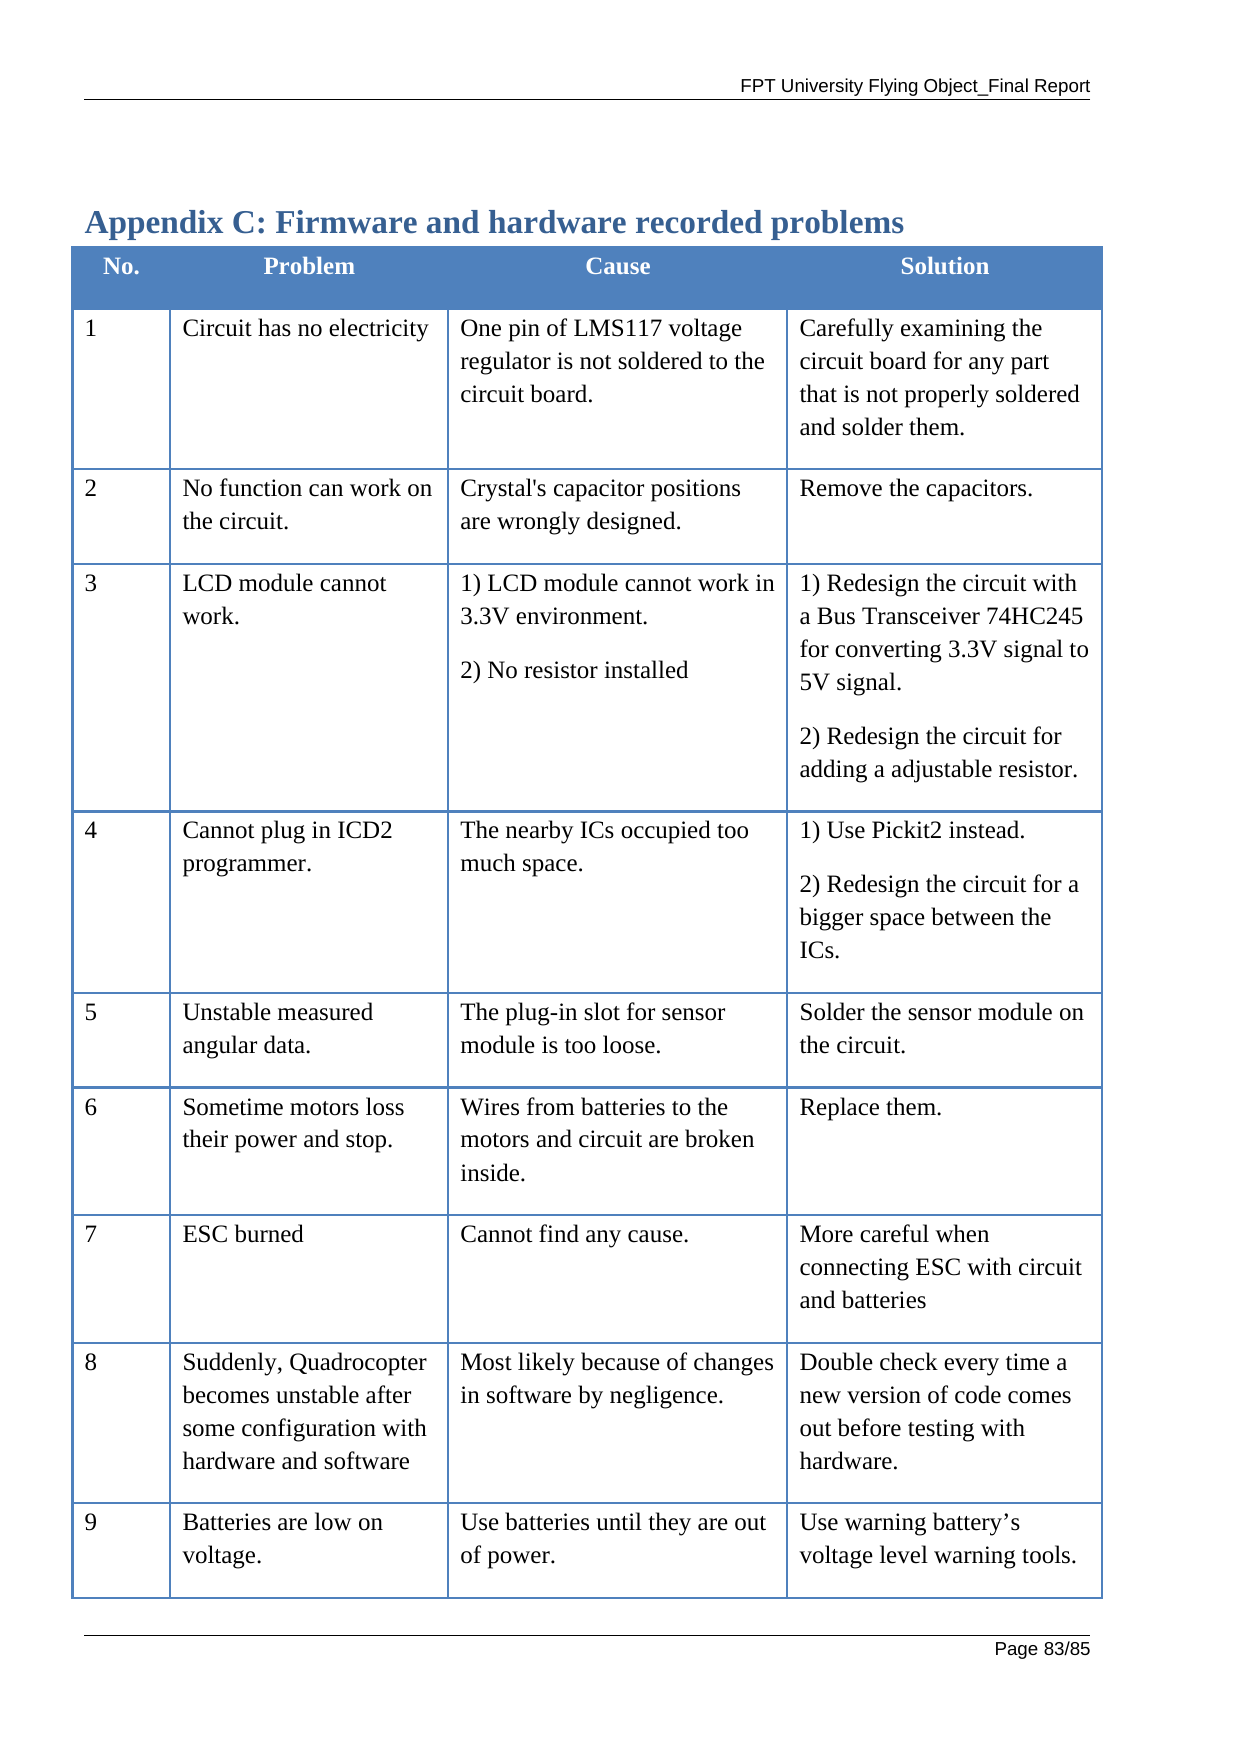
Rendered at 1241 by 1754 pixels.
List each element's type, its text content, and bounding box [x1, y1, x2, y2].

table_cell 8 [74, 1344, 169, 1502]
table_header Cause [449, 248, 786, 308]
table_cell The nearby ICs occupied too much space. [449, 813, 786, 992]
table_cell Unstable measured angular data. [171, 994, 447, 1086]
table_cell 6 [74, 1089, 169, 1214]
table_cell 4 [74, 813, 169, 992]
table_cell 2 [74, 470, 169, 563]
table_cell Replace them. [788, 1089, 1101, 1214]
table_cell LCD module cannot work. [171, 565, 447, 810]
table_cell Batteries are low on voltage. [171, 1504, 447, 1597]
table_cell No function can work on the circuit. [171, 470, 447, 563]
table_cell Most likely because of changes in software by negligence. [449, 1344, 786, 1502]
table_cell 1) Use Pickit2 instead. 2) Redesign the circuit for a bigger space between the ICs. [788, 813, 1101, 992]
table_cell Use batteries until they are out of power. [449, 1504, 786, 1597]
table_cell Double check every time a new version of code comes out before testing with hardware. [788, 1344, 1101, 1502]
table_header Solution [788, 248, 1101, 308]
table_cell Wires from batteries to the motors and circuit are broken inside. [449, 1089, 786, 1214]
table_cell Crystal's capacitor positions are wrongly designed. [449, 470, 786, 563]
table_cell One pin of LMS117 voltage regulator is not soldered to the circuit board. [449, 310, 786, 468]
table_cell Use warning battery’s voltage level warning tools. [788, 1504, 1101, 1597]
table_cell 9 [74, 1504, 169, 1597]
table_cell 1) LCD module cannot work in 3.3V environment. 2) No resistor installed [449, 565, 786, 810]
table_cell 1 [74, 310, 169, 468]
subtitle Appendix C: Firmware and hardware recorded problems [84, 202, 1090, 240]
table_cell Cannot plug in ICD2 programmer. [171, 813, 447, 992]
table_cell 5 [74, 994, 169, 1086]
table_cell Remove the capacitors. [788, 470, 1101, 563]
table_cell 3 [74, 565, 169, 810]
table_cell ESC burned [171, 1216, 447, 1342]
table_header Problem [171, 248, 447, 308]
table_cell Solder the sensor module on the circuit. [788, 994, 1101, 1086]
table_cell 7 [74, 1216, 169, 1342]
table_cell Sometime motors loss their power and stop. [171, 1089, 447, 1214]
table_header No. [74, 248, 169, 308]
table_cell Circuit has no electricity [171, 310, 447, 468]
table_cell Suddenly, Quadrocopter becomes unstable after some configuration with hardware and software [171, 1344, 447, 1502]
table_cell 1) Redesign the circuit with a Bus Transceiver 74HC245 for converting 3.3V signal to 5V signal. 2) Redesign the circuit for adding a adjustable resistor. [788, 565, 1101, 810]
table_cell The plug-in slot for sensor module is too loose. [449, 994, 786, 1086]
table_cell More careful when connecting ESC with circuit and batteries [788, 1216, 1101, 1342]
table_cell Cannot find any cause. [449, 1216, 786, 1342]
table_cell Carefully examining the circuit board for any part that is not properly soldered and solder them. [788, 310, 1101, 468]
